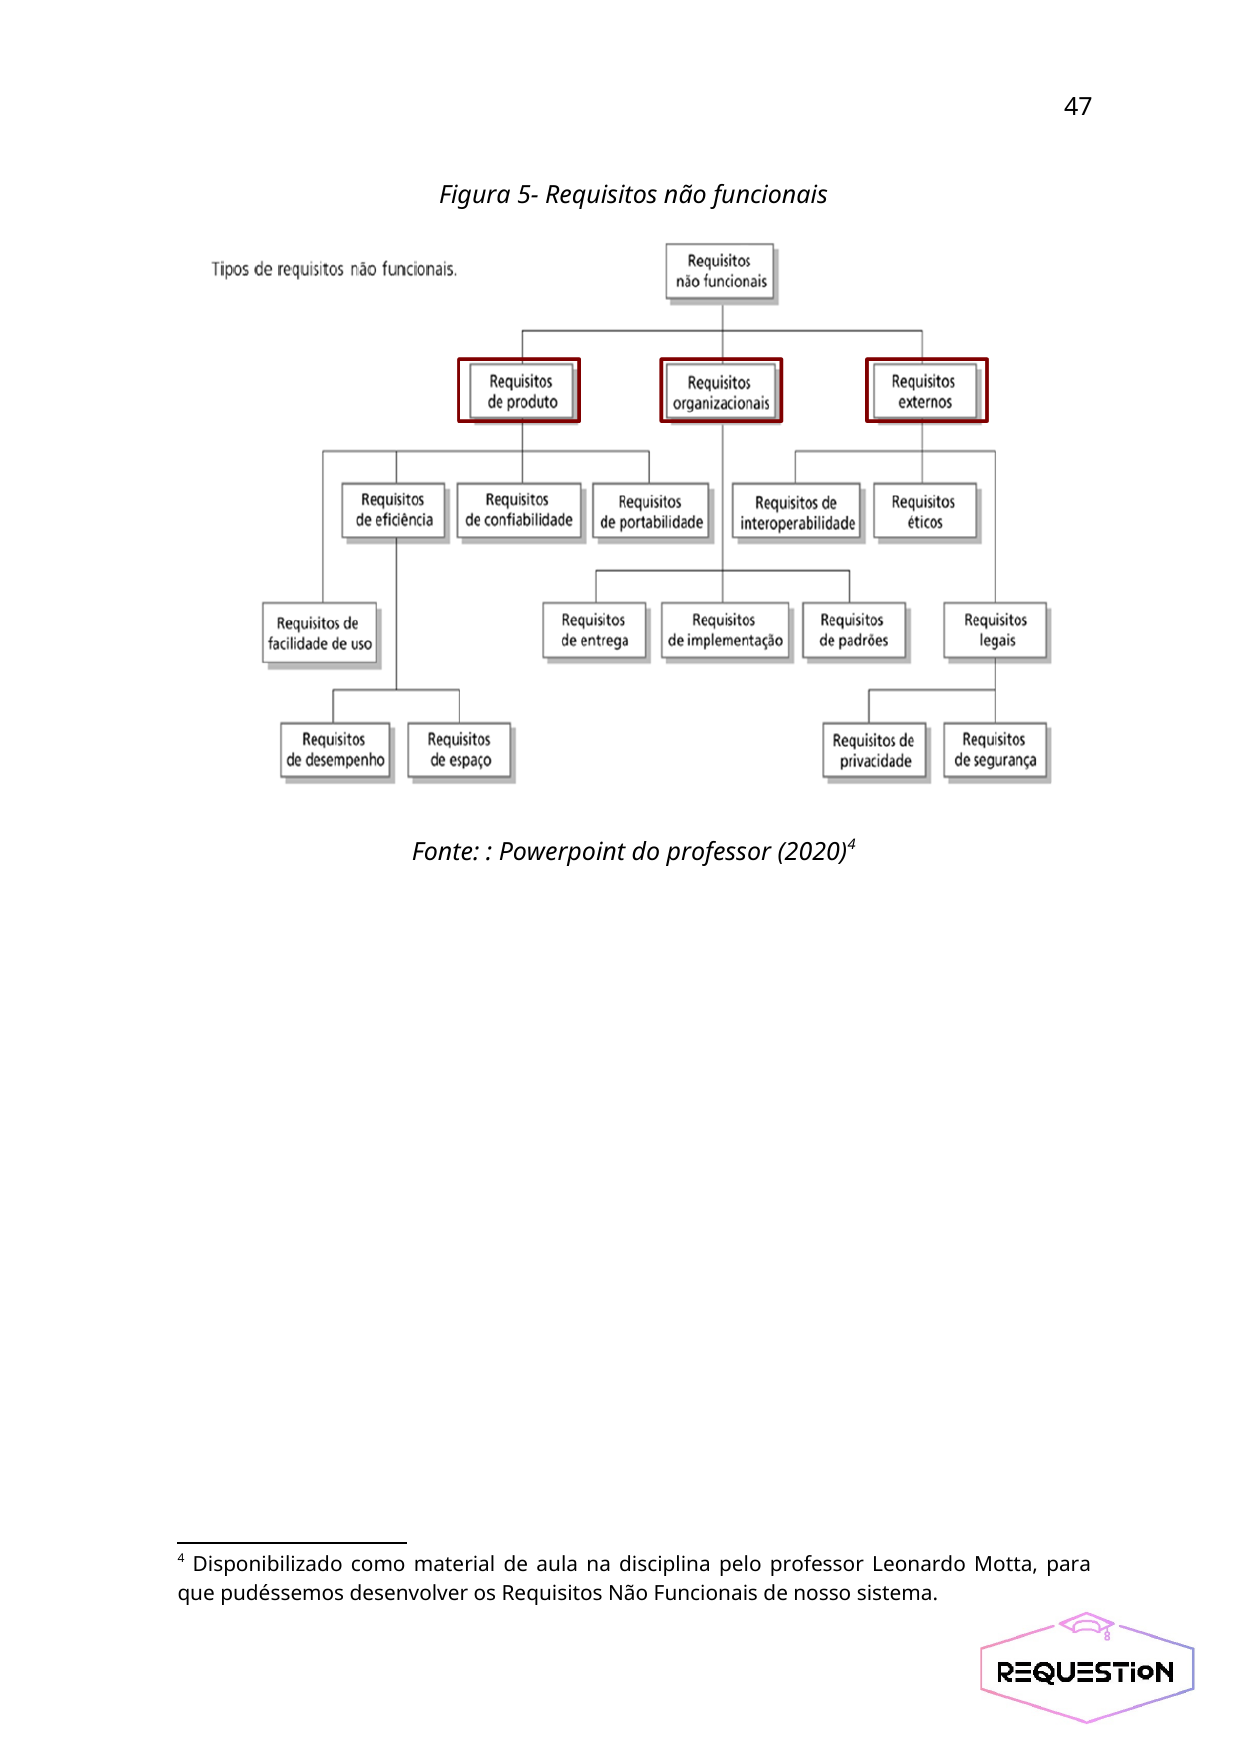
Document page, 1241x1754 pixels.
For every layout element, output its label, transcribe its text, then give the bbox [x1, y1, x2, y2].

text Fonte: : Powerpoint do professor (2020) [177, 834, 1092, 868]
text Figura 5- Requisitos não funcionais [177, 177, 1092, 211]
picture [980, 1608, 1201, 1734]
picture [192, 223, 1078, 809]
